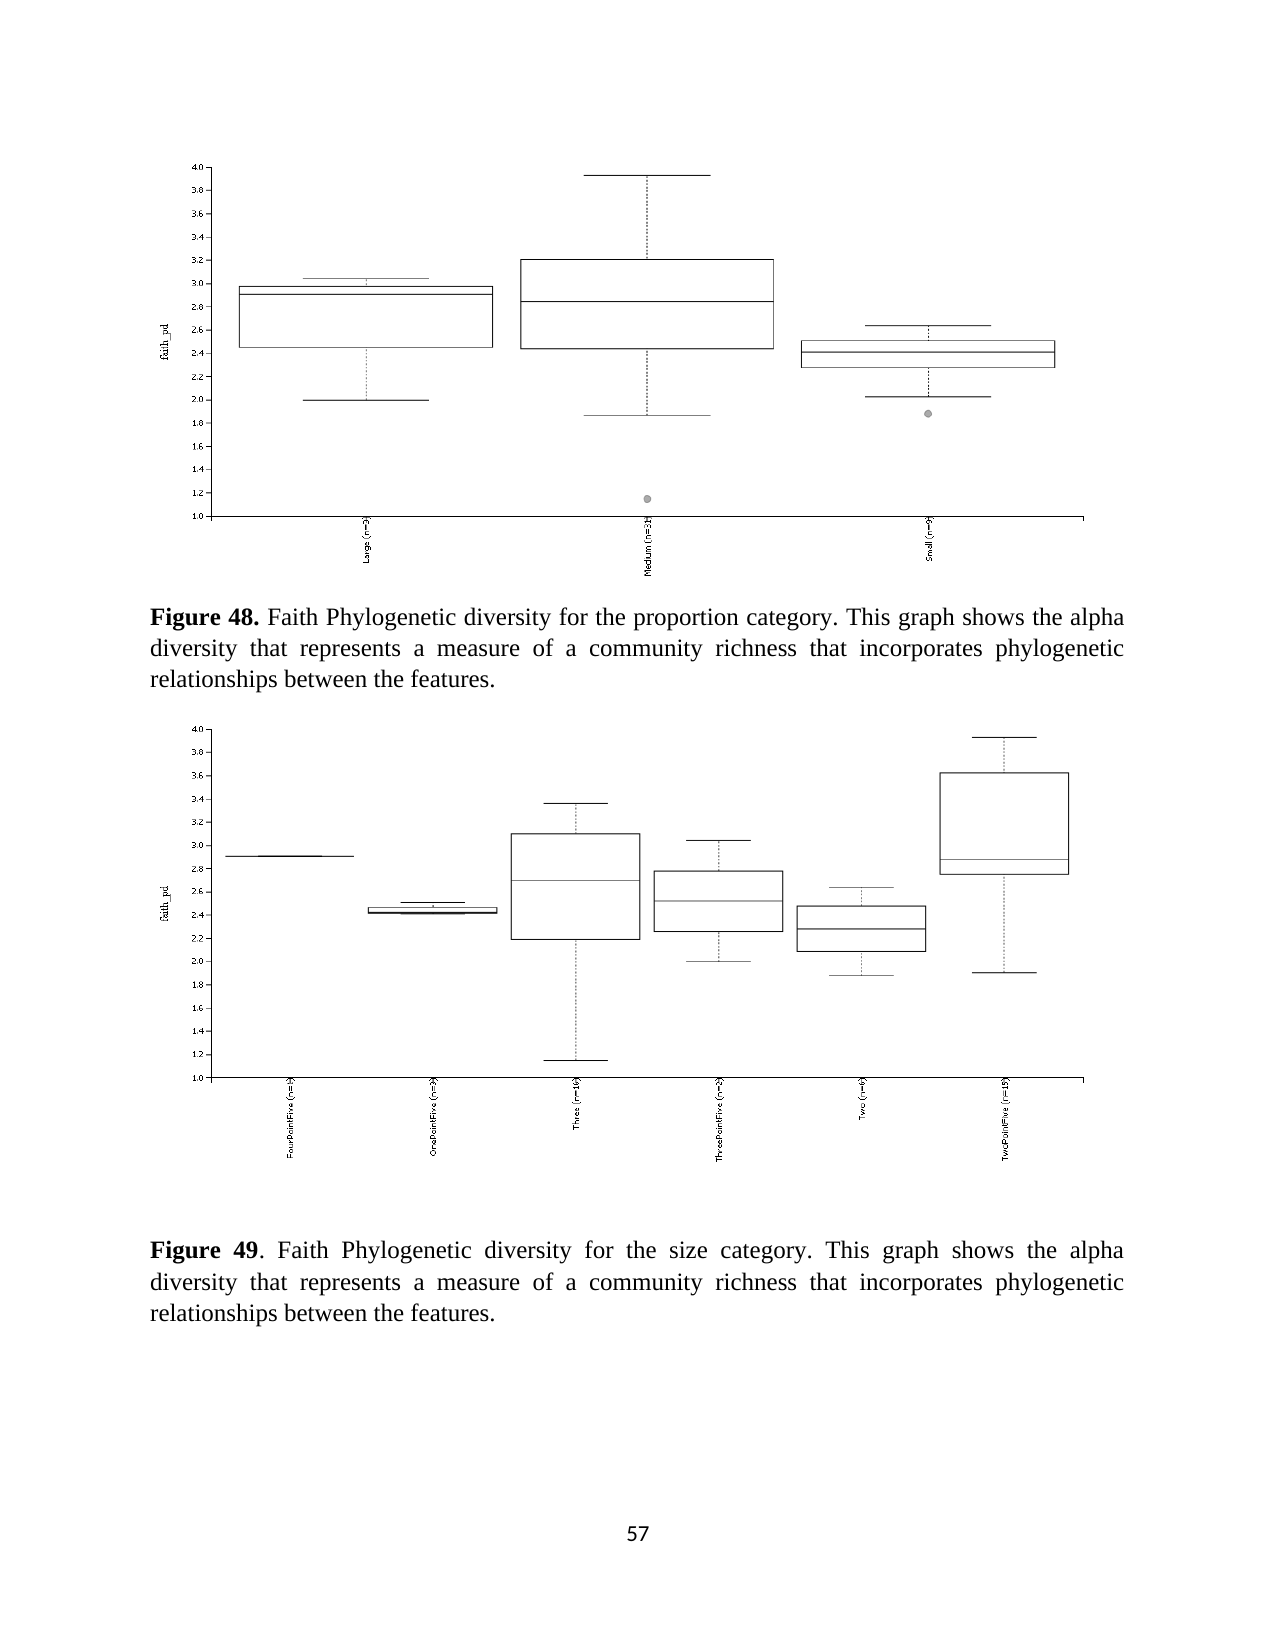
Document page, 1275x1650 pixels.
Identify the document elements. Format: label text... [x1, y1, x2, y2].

text Figure 49. Faith Phylogenetic diversity for the size category. This graph shows the alpha diversity that represents a measure of a community richness that incorporates phylogenetic relationships between the features. [150, 1236, 1125, 1326]
text Figure 48. Faith Phylogenetic diversity for the proportion category. This graph shows the alpha diversity that represents a measure of a community richness that incorporates phylogenetic relationships between the features. [150, 602, 1125, 693]
picture [150, 150, 1125, 583]
picture [150, 711, 1125, 1169]
